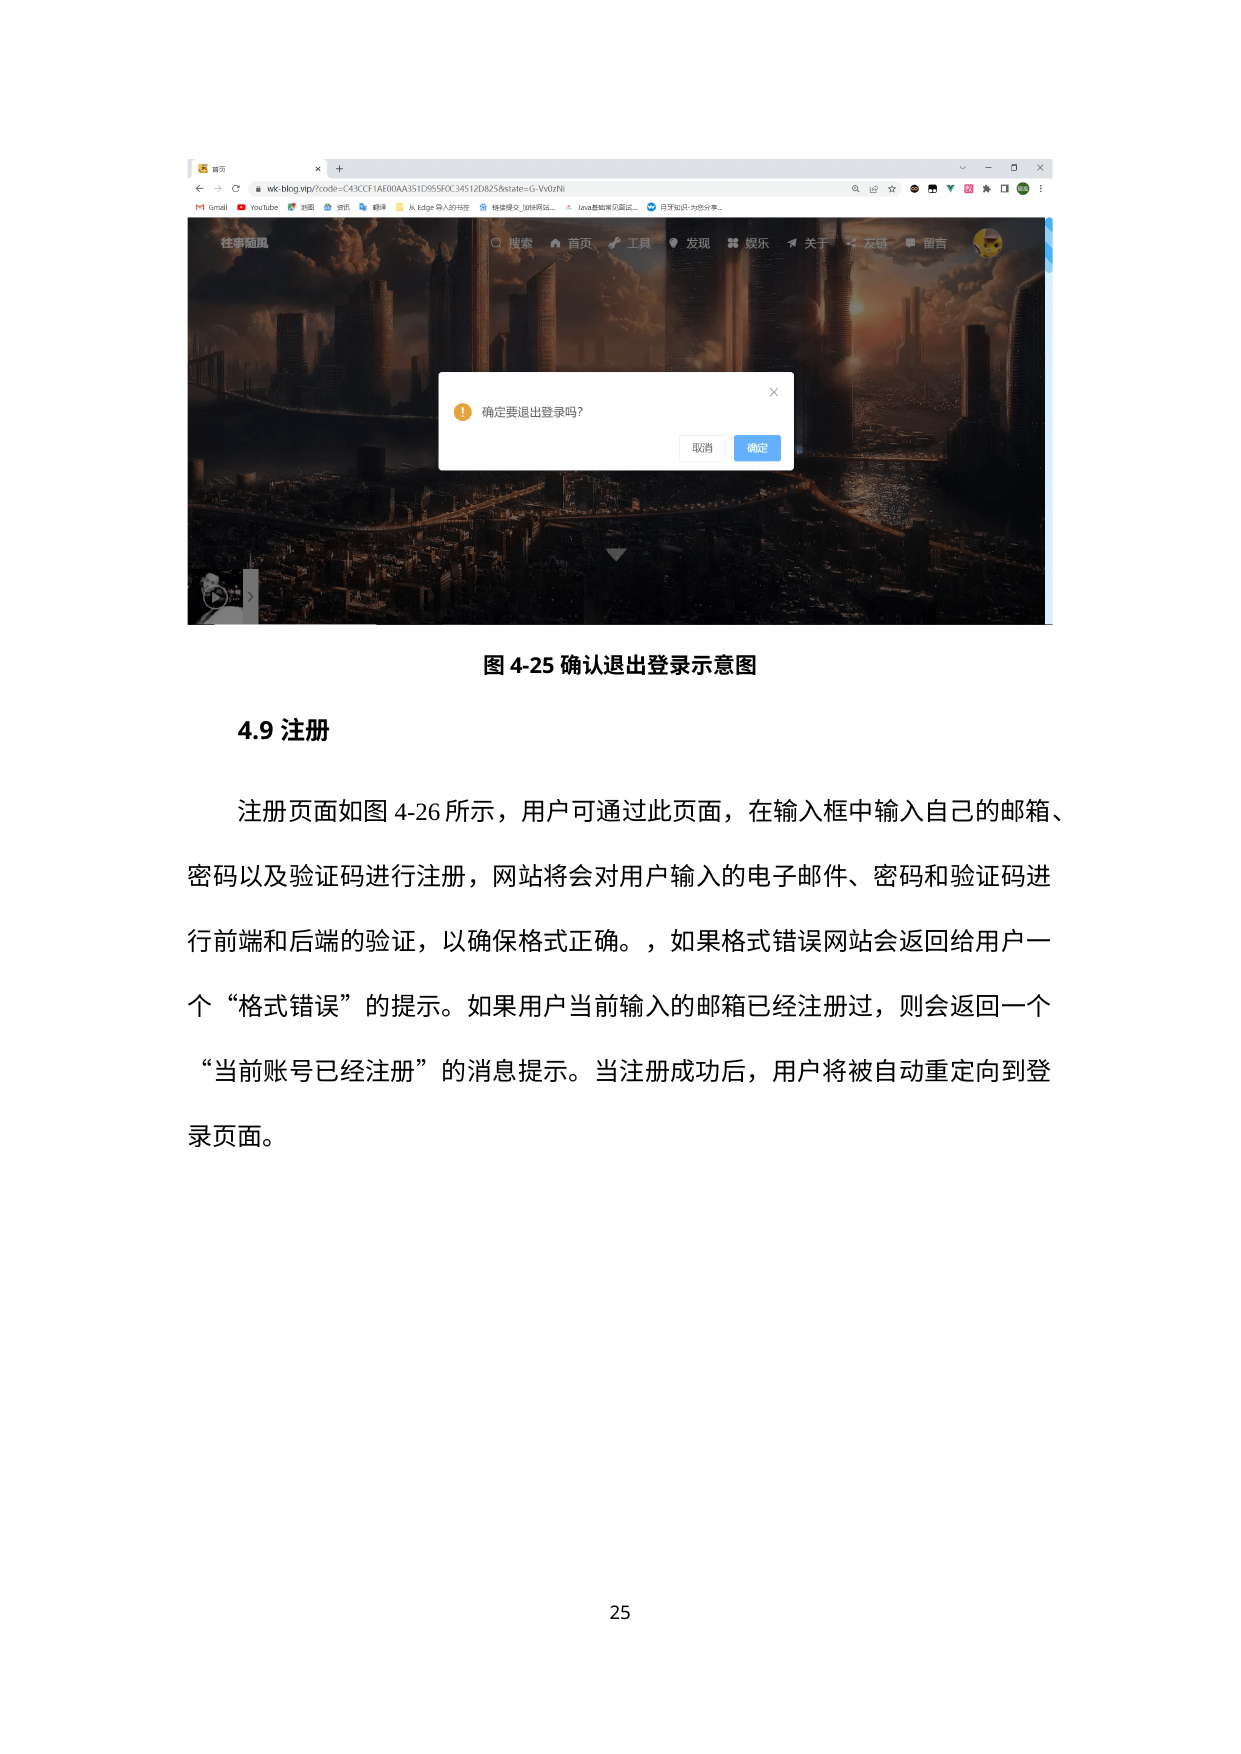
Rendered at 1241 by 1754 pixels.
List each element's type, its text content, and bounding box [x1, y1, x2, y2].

text 图4-25 确认退出登录示意图 [187, 647, 1053, 680]
text 注册页面如图4-26所示，用户可通过此页面，在输入框中输入自己的邮箱、密码以及验证码进行注册，网站将会对用户输入的电子邮件、密码和验证码进行前端和后端的验证，以确保格式正确。，如果格式错误网站会返回给用户一个“格式错误”的提示。如果用户当前输入的邮箱已经注册过，则会返回一个“当前账号已经注册”的消息提示。当注册成功后，用户将被自动重定向到登录页面。 [187, 777, 1053, 1167]
subtitle 4.9 注册 [187, 696, 1053, 761]
picture [187, 159, 1053, 625]
